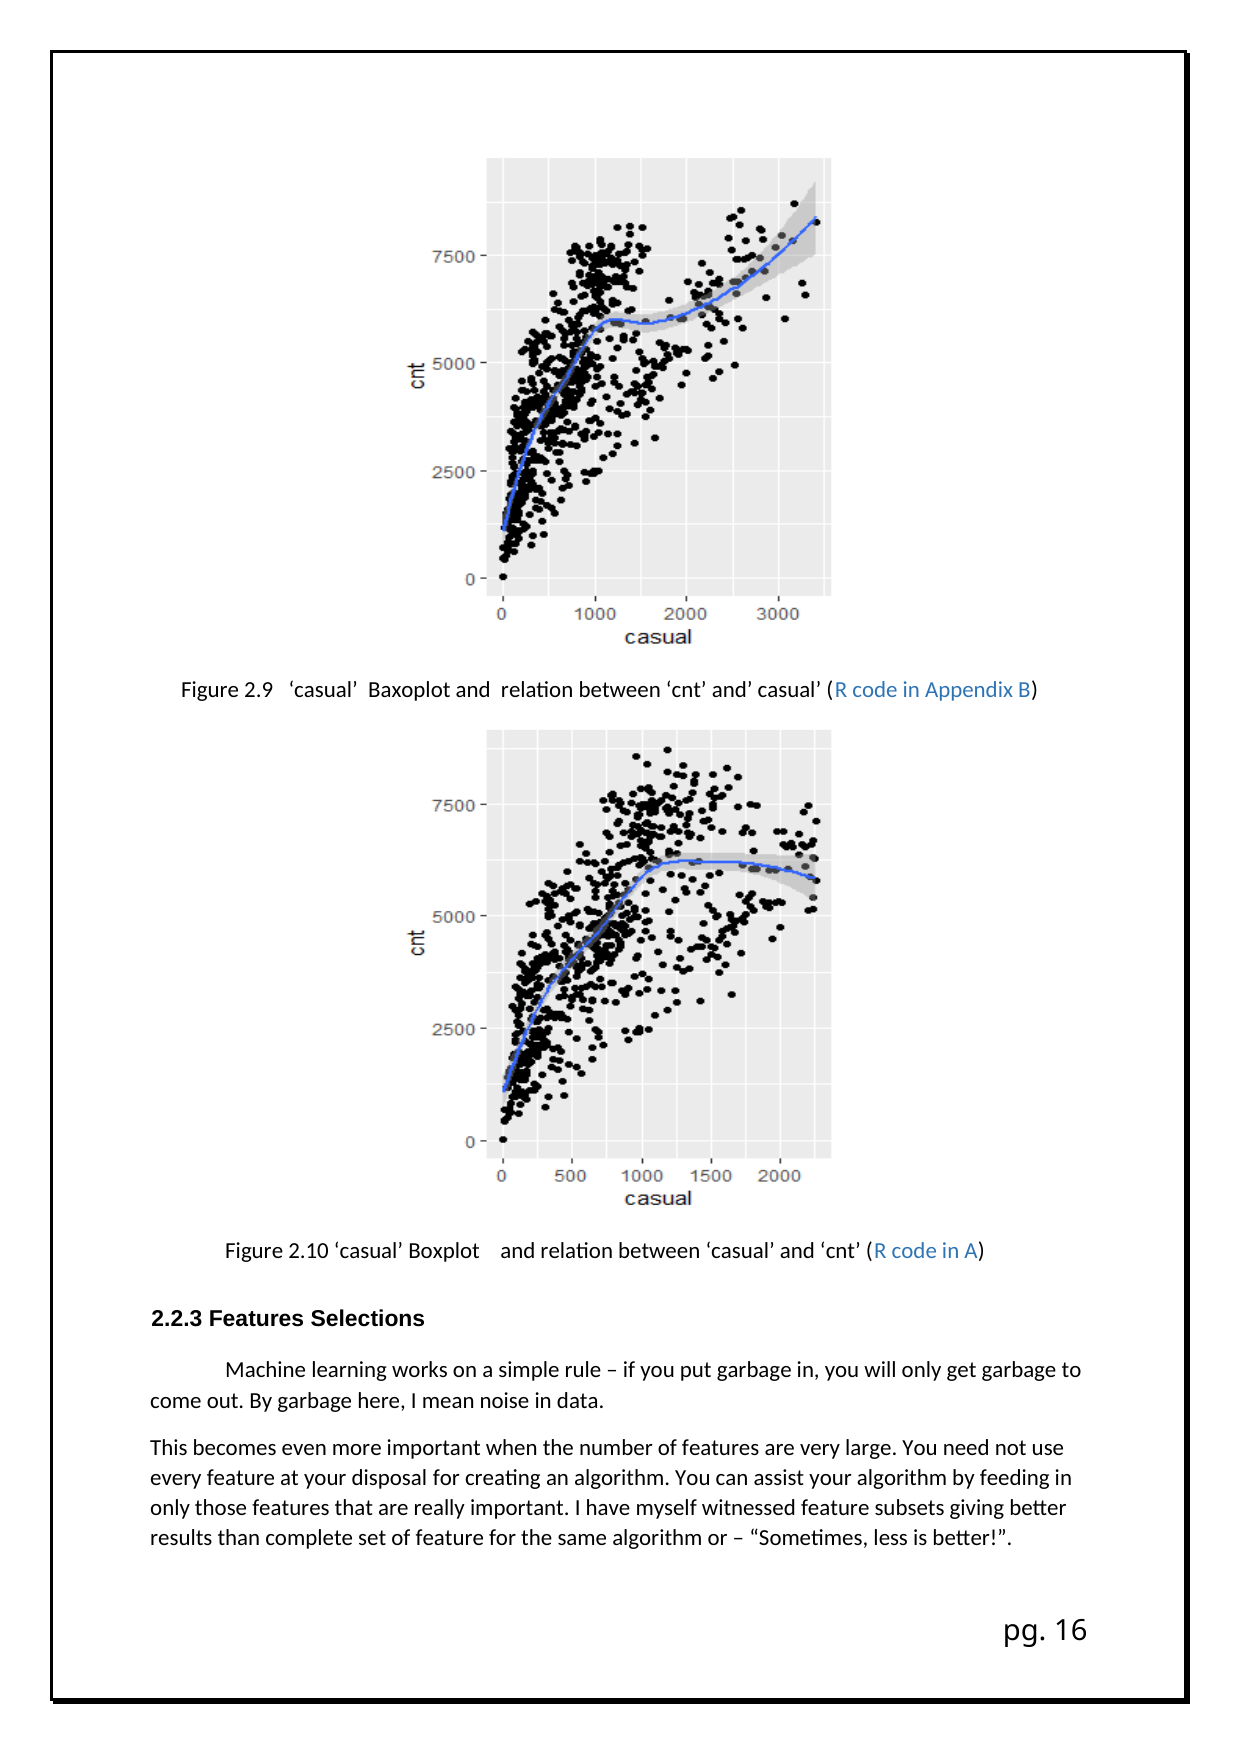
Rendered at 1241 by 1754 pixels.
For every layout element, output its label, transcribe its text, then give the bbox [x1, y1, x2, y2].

text Machine learning works on a simple rule – if you put garbage in, you will only get garbage to come out. By garbage here, I mean noise in data. [150, 1356, 1087, 1414]
picture [393, 722, 844, 1218]
text Figure 2.10 ‘casual’ Boxplot and relation between ‘casual’ and ‘cnt’ (R code in A) [150, 1236, 1087, 1264]
picture [393, 150, 844, 657]
text This becomes even more important when the number of features are very large. You need not use every feature at your disposal for creating an algorithm. You can assist your algorithm by feeding in only those features that are really important. I have myself witnessed feature subsets giving better results than complete set of feature for the same algorithm or – “Sometimes, less is better!”. [150, 1433, 1087, 1551]
text 2.2.3 Features Selections [151, 1307, 1085, 1331]
text Figure 2.9 ‘casual’ Baxoplot and relation between ‘cnt’ and’ casual’ (R code in Appendix B) [150, 675, 1087, 703]
